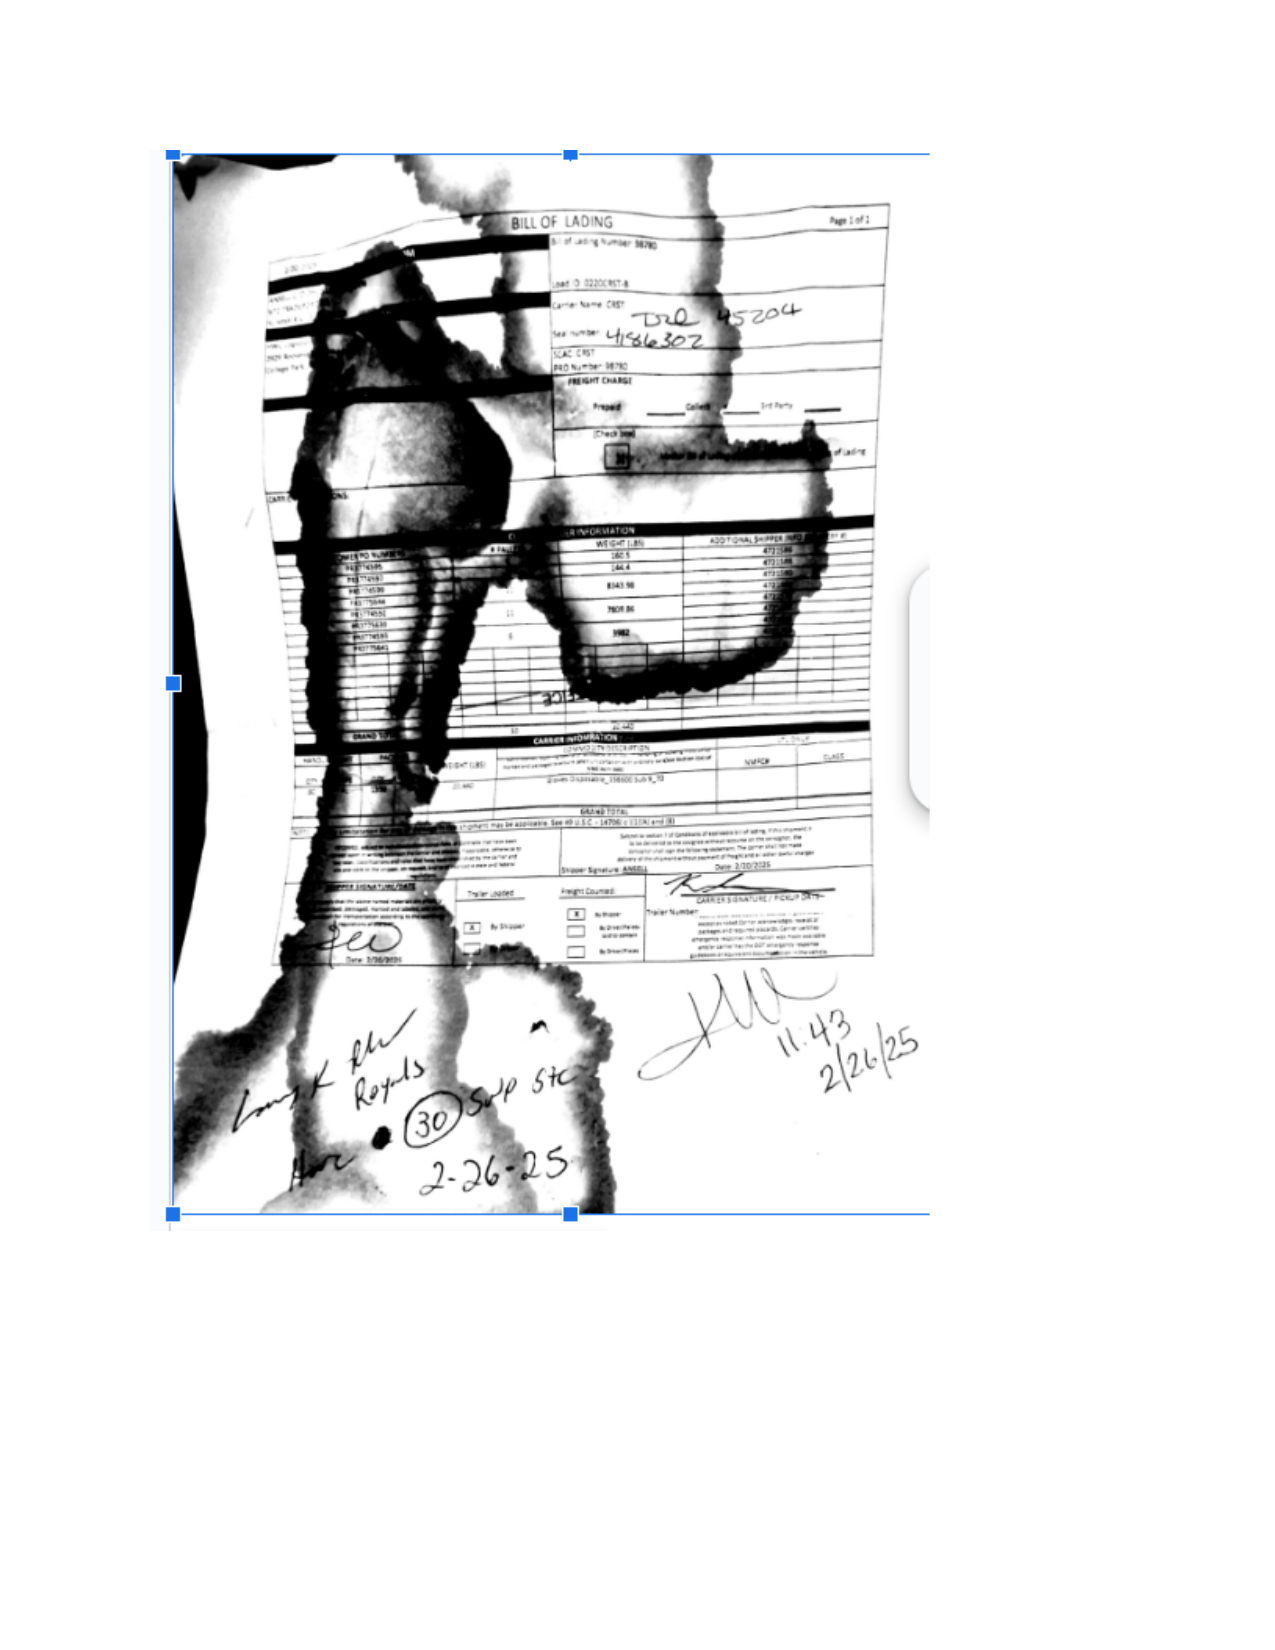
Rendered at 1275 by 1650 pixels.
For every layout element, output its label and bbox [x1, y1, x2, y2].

picture [149, 150, 930, 1231]
